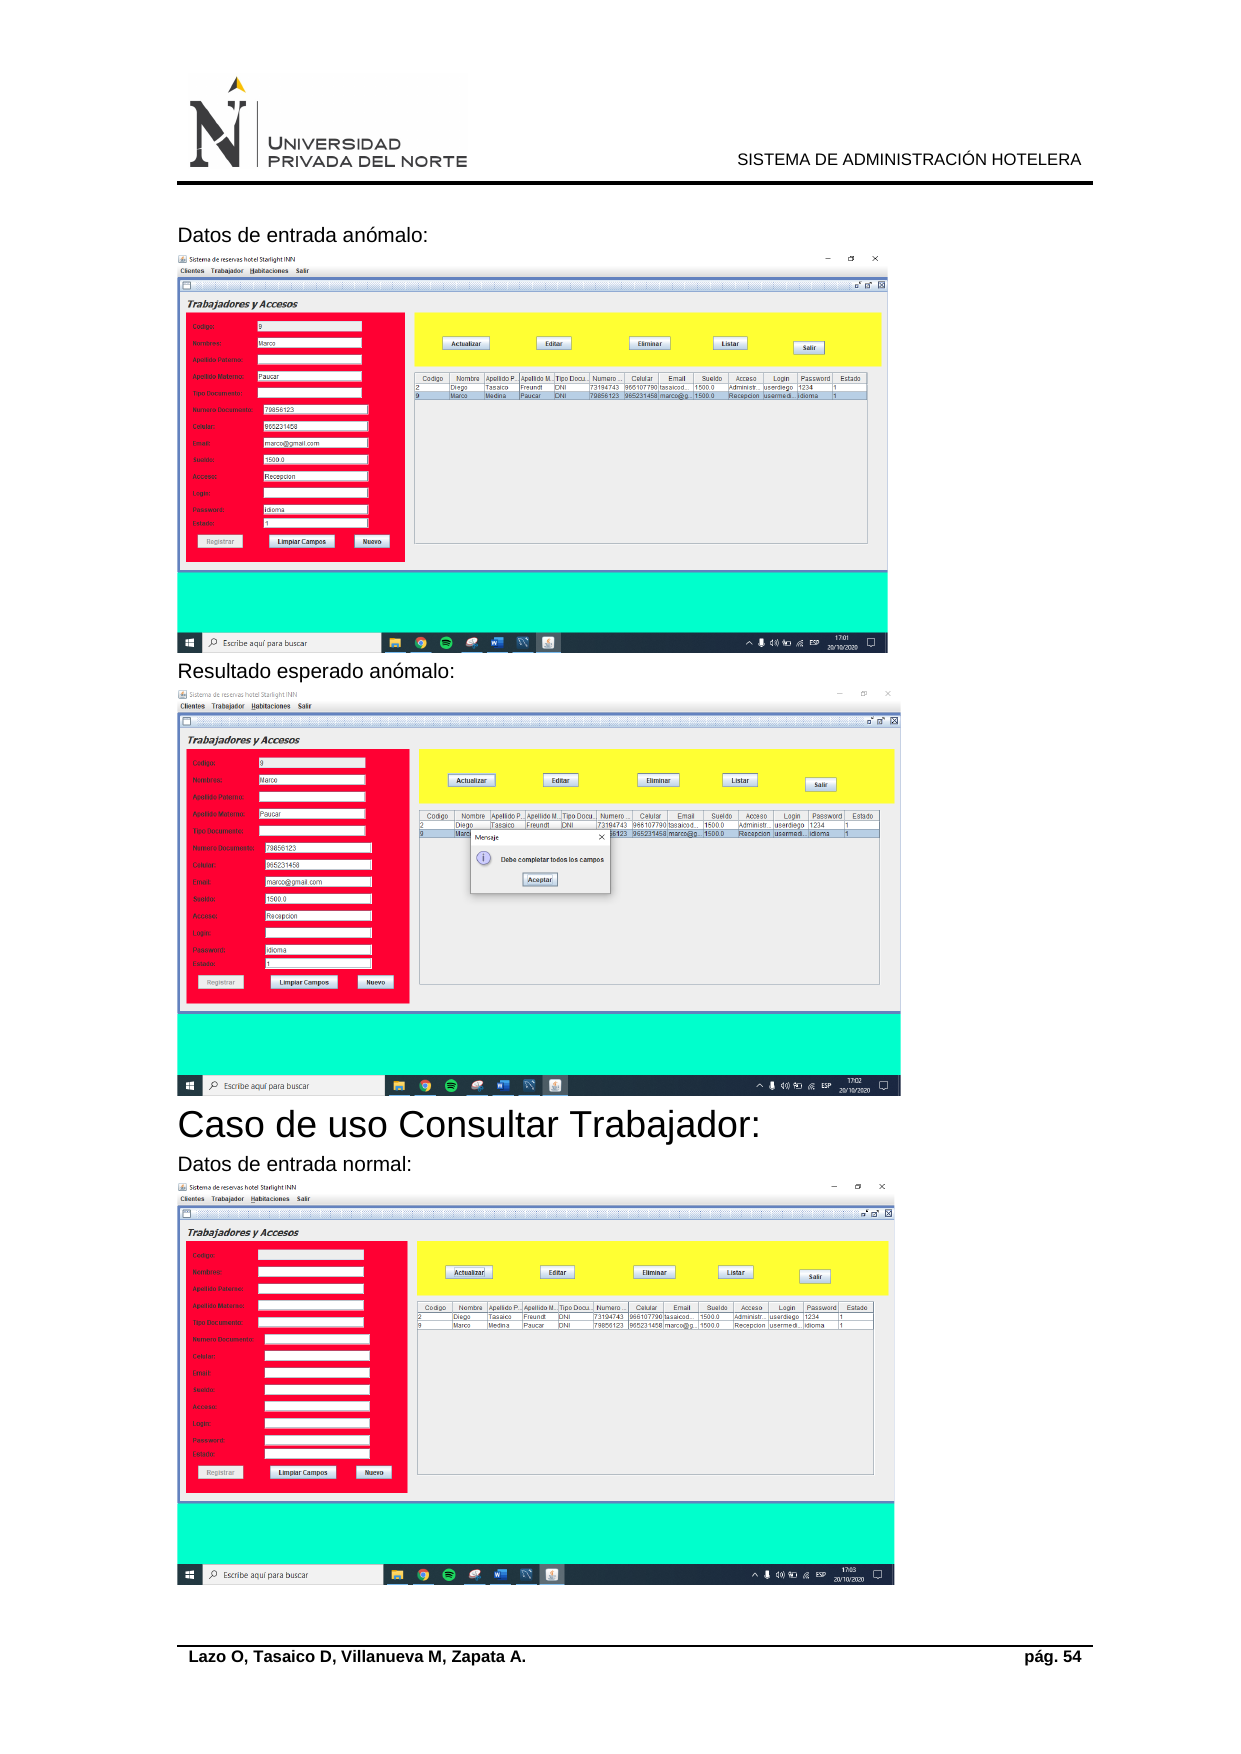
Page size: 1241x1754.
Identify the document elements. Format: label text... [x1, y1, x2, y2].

text Caso de uso Consultar Trabajador: [177, 1102, 1092, 1145]
picture [177, 1181, 895, 1585]
picture [188, 73, 469, 169]
text Datos de entrada normal: [177, 1151, 1092, 1175]
text Datos de entrada anómalo: [177, 223, 1092, 247]
picture [177, 253, 888, 653]
picture [177, 689, 901, 1096]
text Resultado esperado anómalo: [177, 659, 1092, 683]
